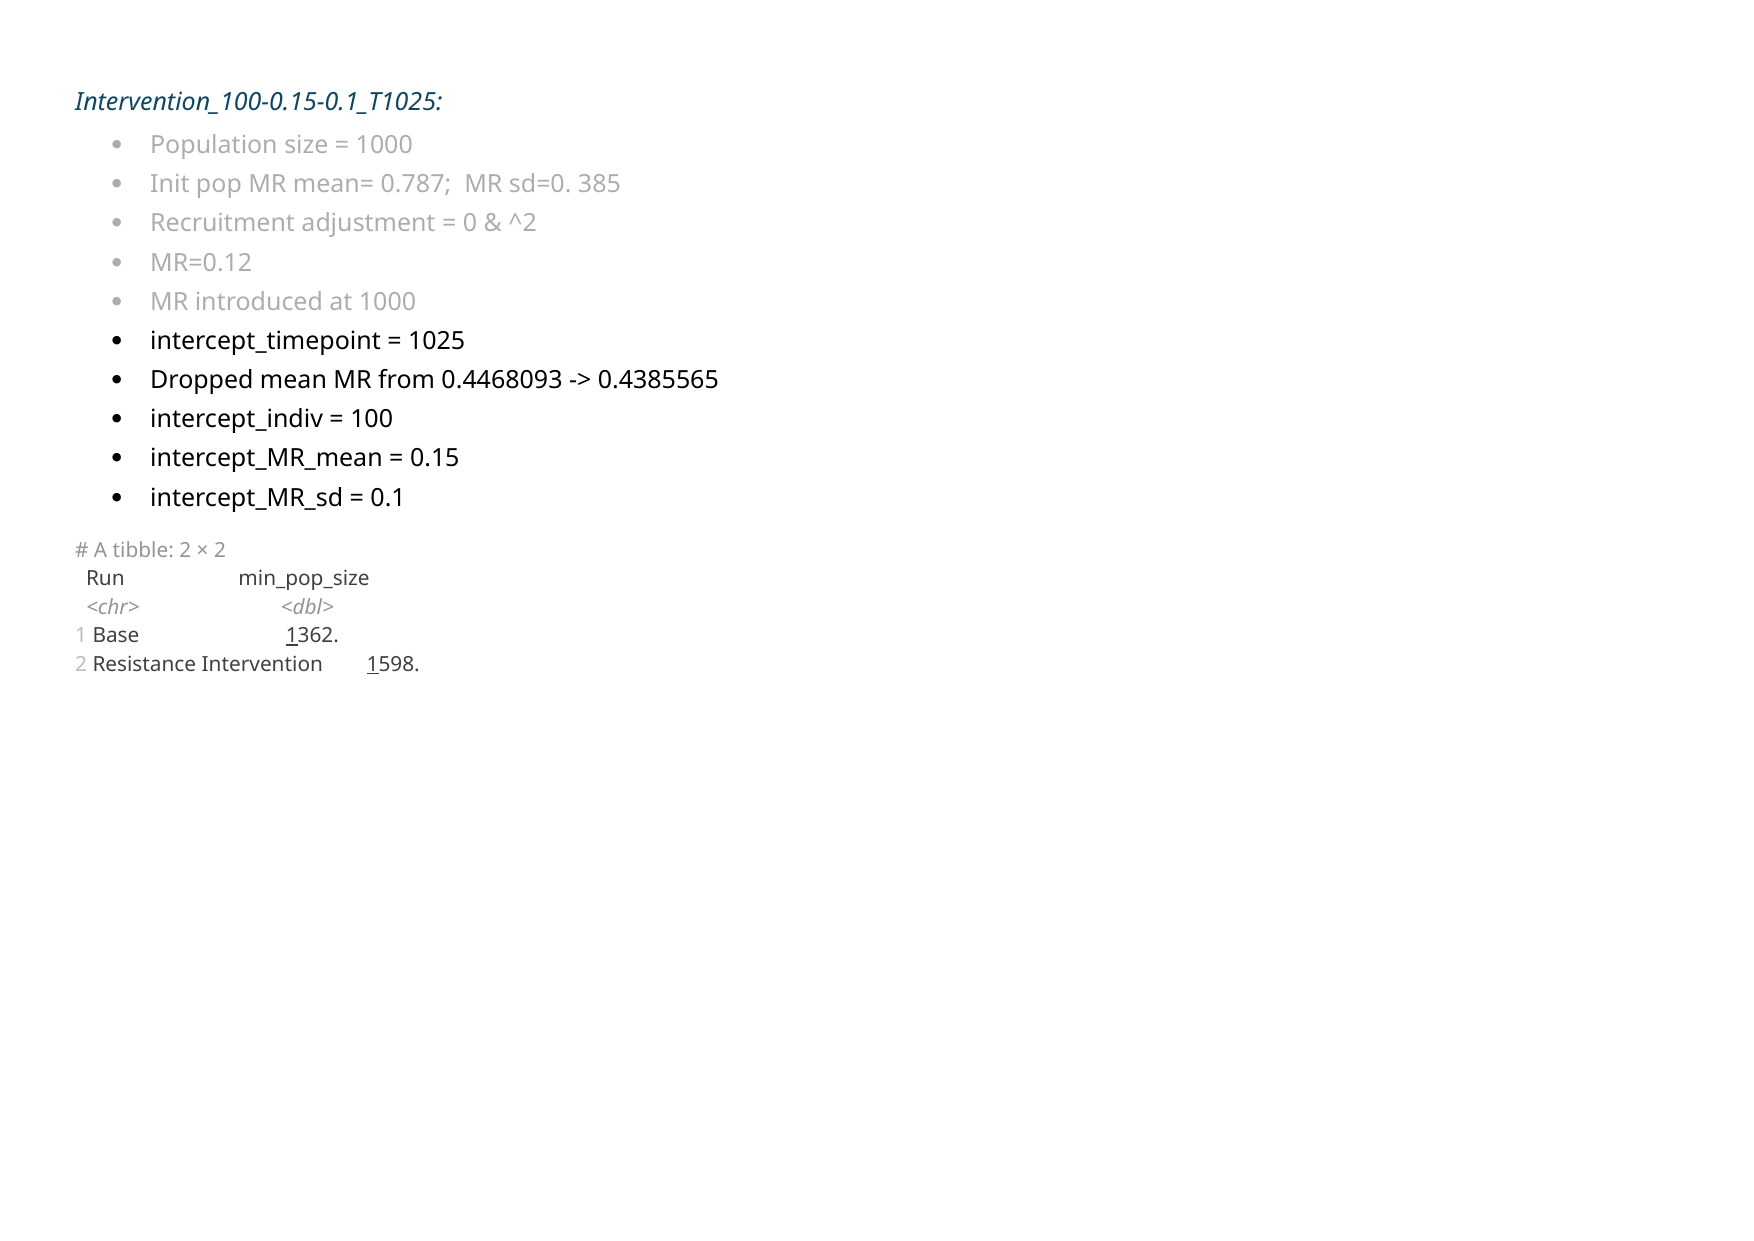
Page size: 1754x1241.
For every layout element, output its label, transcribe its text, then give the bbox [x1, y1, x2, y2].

text 1 Base 1362. [75, 620, 1679, 649]
list Init pop MR mean= 0.787; MR sd=0. 385 [112, 166, 1679, 200]
text Run min_pop_size [75, 563, 1679, 592]
list MR introduced at 1000 [112, 283, 1679, 317]
list Recruitment adjustment = 0 & ^2 [112, 205, 1679, 239]
list intercept_indiv = 100 [112, 401, 1679, 435]
text 2 Resistance Intervention 1598. [75, 649, 1679, 677]
text # A tibble: 2 × 2 [75, 535, 1679, 563]
list intercept_timepoint = 1025 [112, 322, 1679, 357]
list intercept_MR_sd = 0.1 [112, 479, 1679, 513]
list intercept_MR_mean = 0.15 [112, 440, 1679, 474]
list MR=0.12 [112, 244, 1679, 278]
list Population size = 1000 [112, 127, 1679, 161]
subtitle Intervention_100-0.15-0.1_T1025: [75, 83, 1679, 117]
list Dropped mean MR from 0.4468093 -> 0.4385565 [112, 362, 1679, 396]
text <chr> <dbl> [75, 592, 1679, 620]
